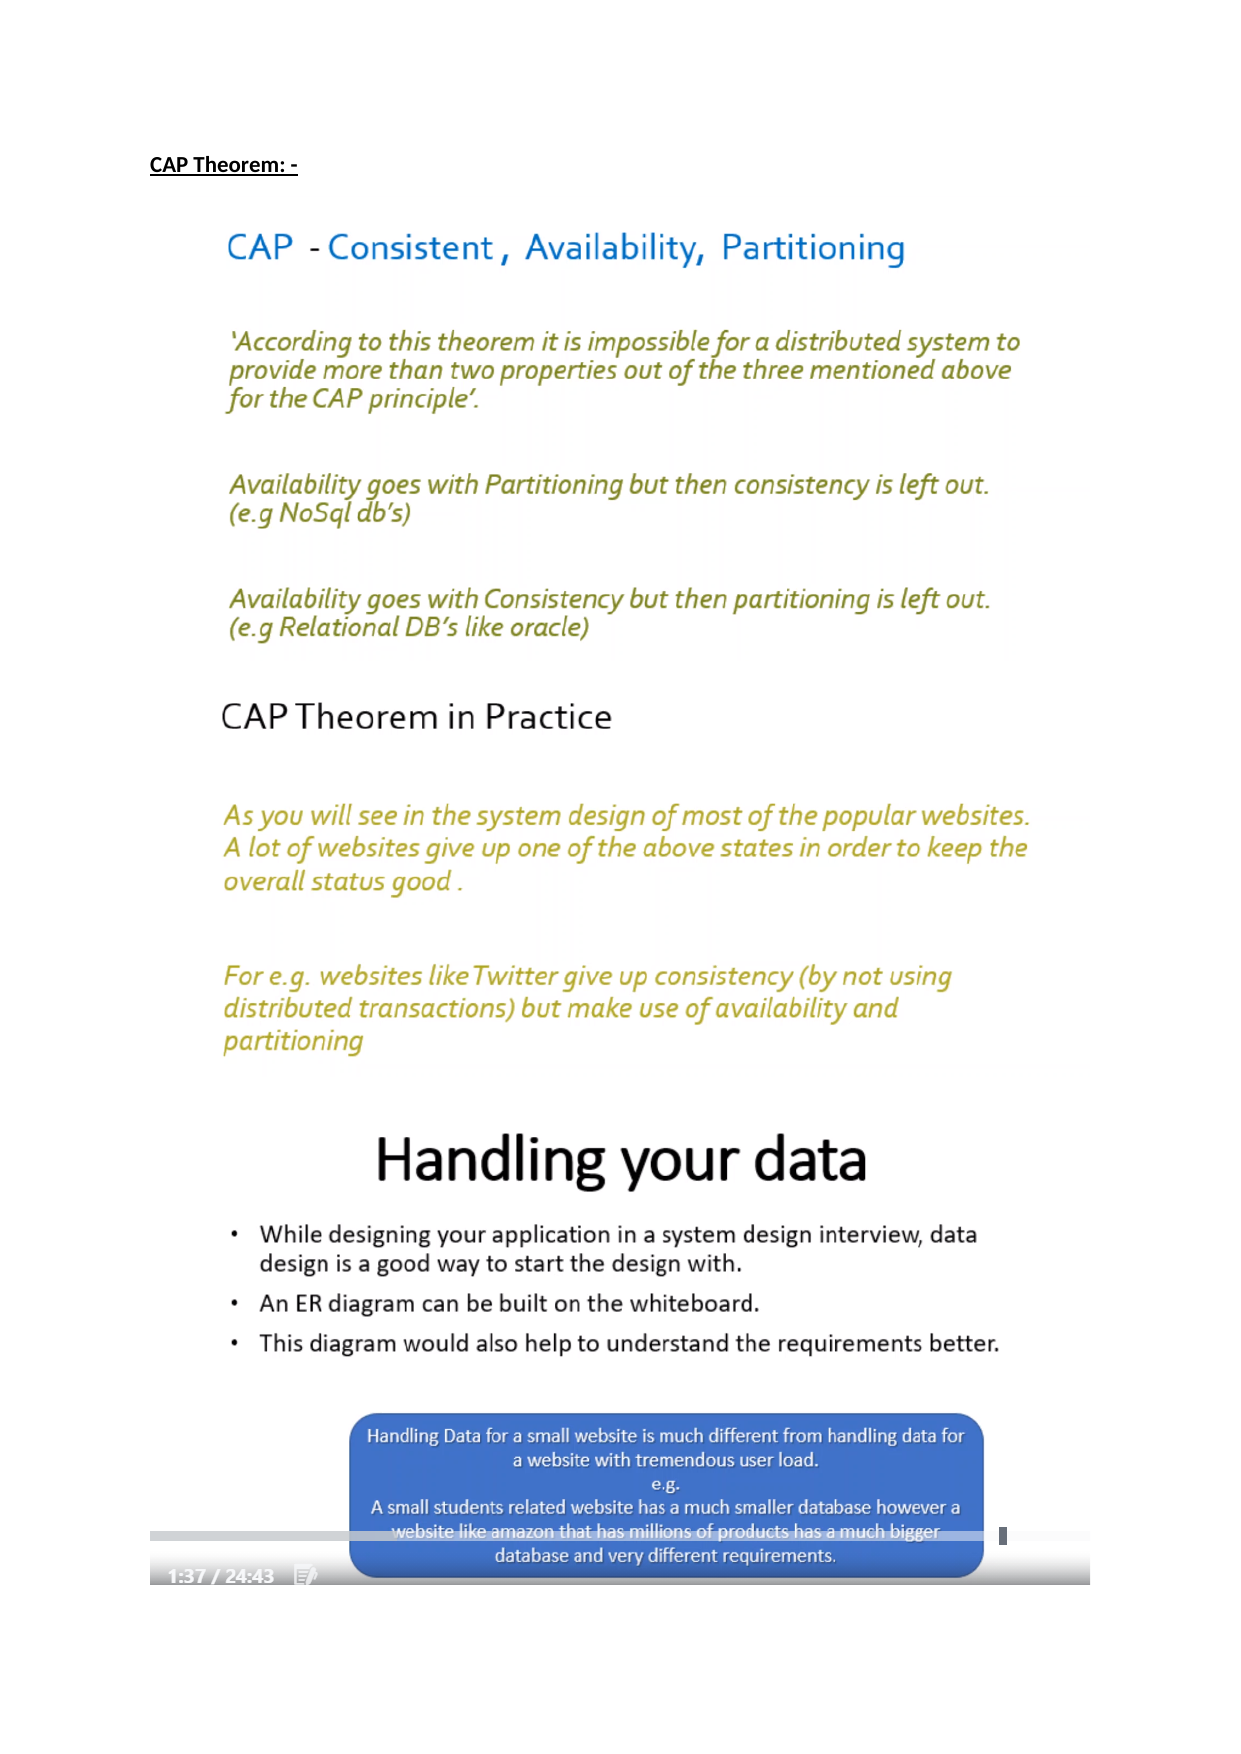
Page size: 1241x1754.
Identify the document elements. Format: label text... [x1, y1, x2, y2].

picture [150, 679, 1091, 1077]
picture [150, 196, 1091, 661]
picture [150, 1095, 1091, 1585]
text CAP Theorem: - [150, 150, 1090, 178]
